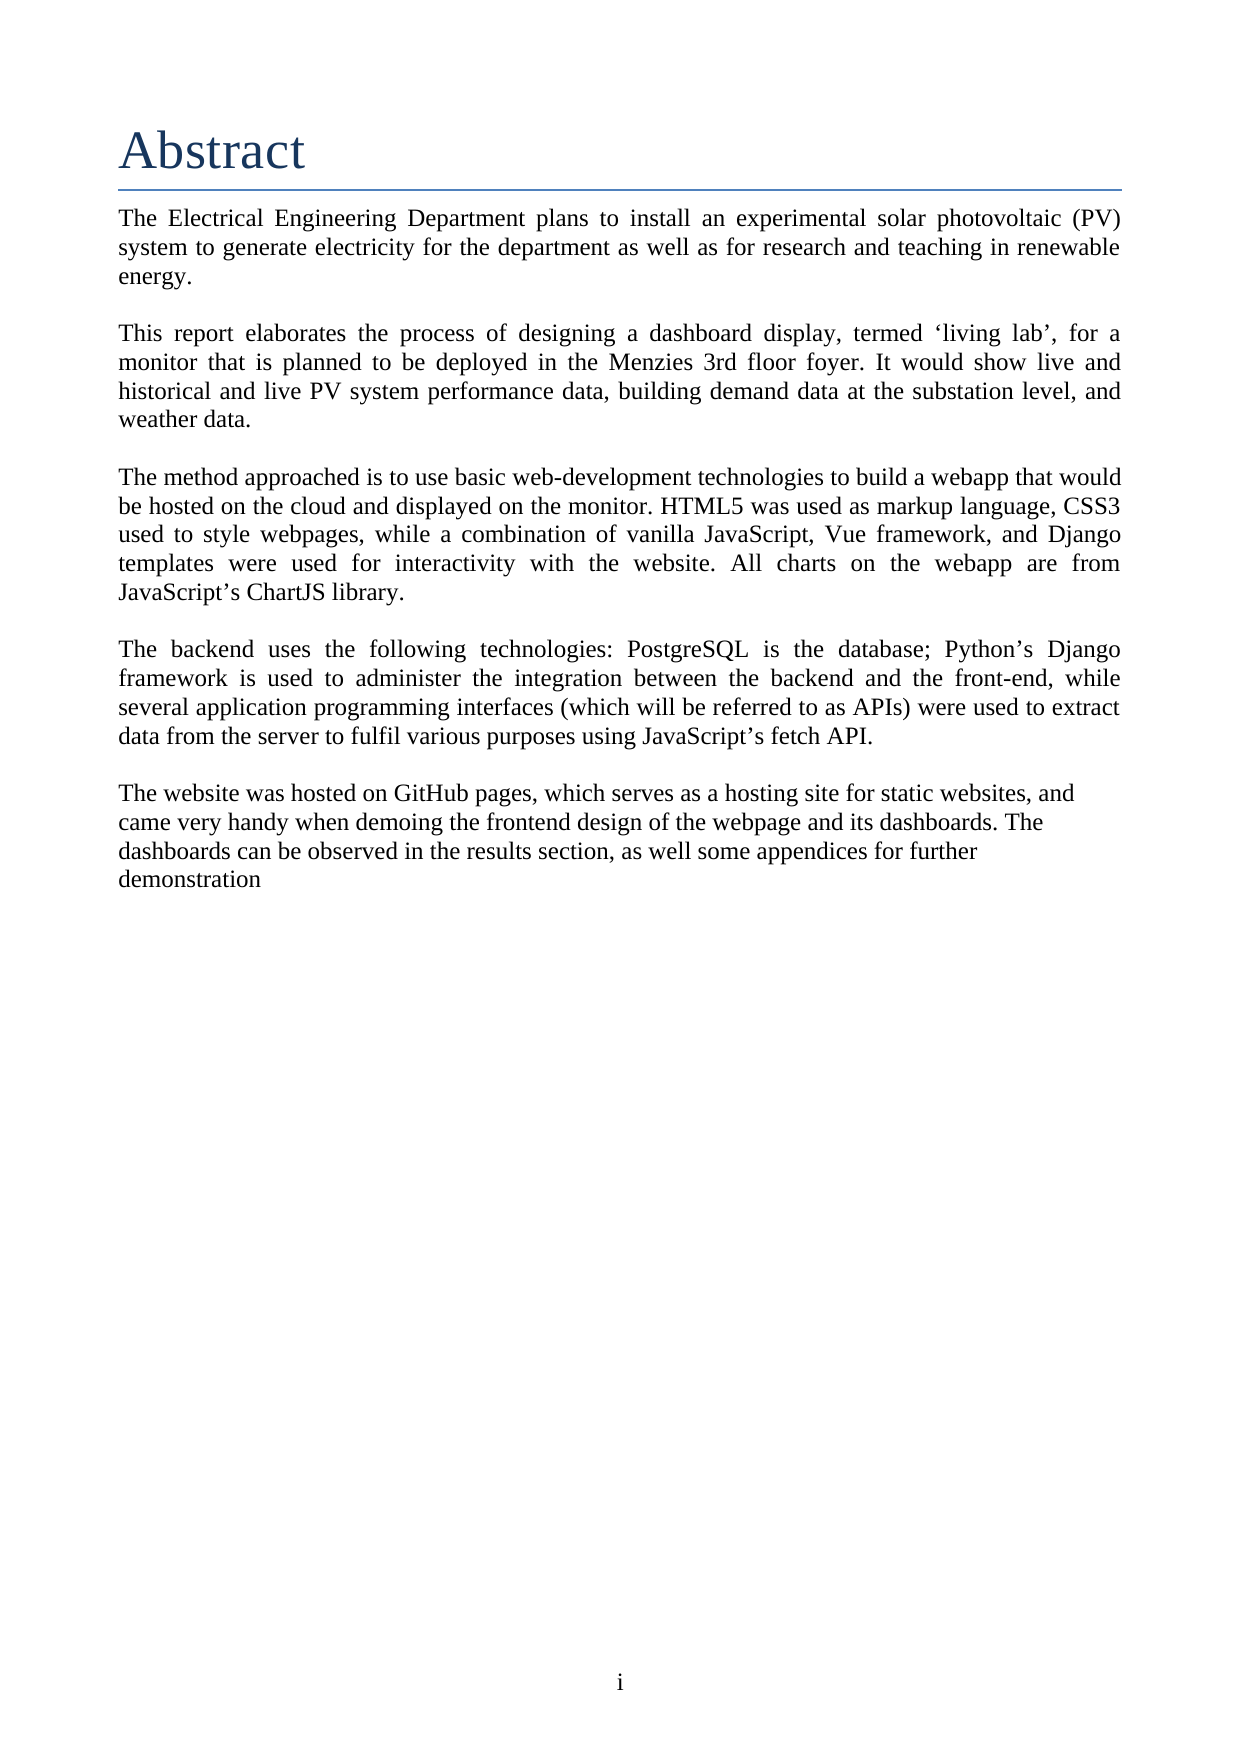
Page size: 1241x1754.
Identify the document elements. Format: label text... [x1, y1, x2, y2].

text The website was hosted on GitHub pages, which serves as a hosting site for static websites, and came very handy when demoing the frontend design of the webpage and its dashboards. The dashboards can be observed in the results section, as well some appendices for further demonstration [118, 778, 1122, 893]
text This report elaborates the process of designing a dashboard display, termed ‘living lab’, for a monitor that is planned to be deployed in the Menzies 3rd floor foyer. It would show live and historical and live PV system performance data, building demand data at the substation level, and weather data. [118, 318, 1122, 433]
text The Electrical Engineering Department plans to install an experimental solar photovoltaic (PV) system to generate electricity for the department as well as for research and teaching in renewable energy. [118, 203, 1122, 289]
text The backend uses the following technologies: PostgreSQL is the database; Python’s Django framework is used to administer the integration between the backend and the front-end, while several application programming interfaces (which will be referred to as APIs) were used to extract data from the server to fulfil various purposes using JavaScript’s fetch API. [118, 634, 1122, 749]
title Abstract [118, 118, 1122, 189]
text The method approached is to use basic web-development technologies to build a webapp that would be hosted on the cloud and displayed on the monitor. HTML5 was used as markup language, CSS3 used to style webpages, while a combination of vanilla JavaScript, Vue framework, and Django templates were used for interactivity with the website. All charts on the webapp are from JavaScript’s ChartJS library. [118, 462, 1122, 606]
